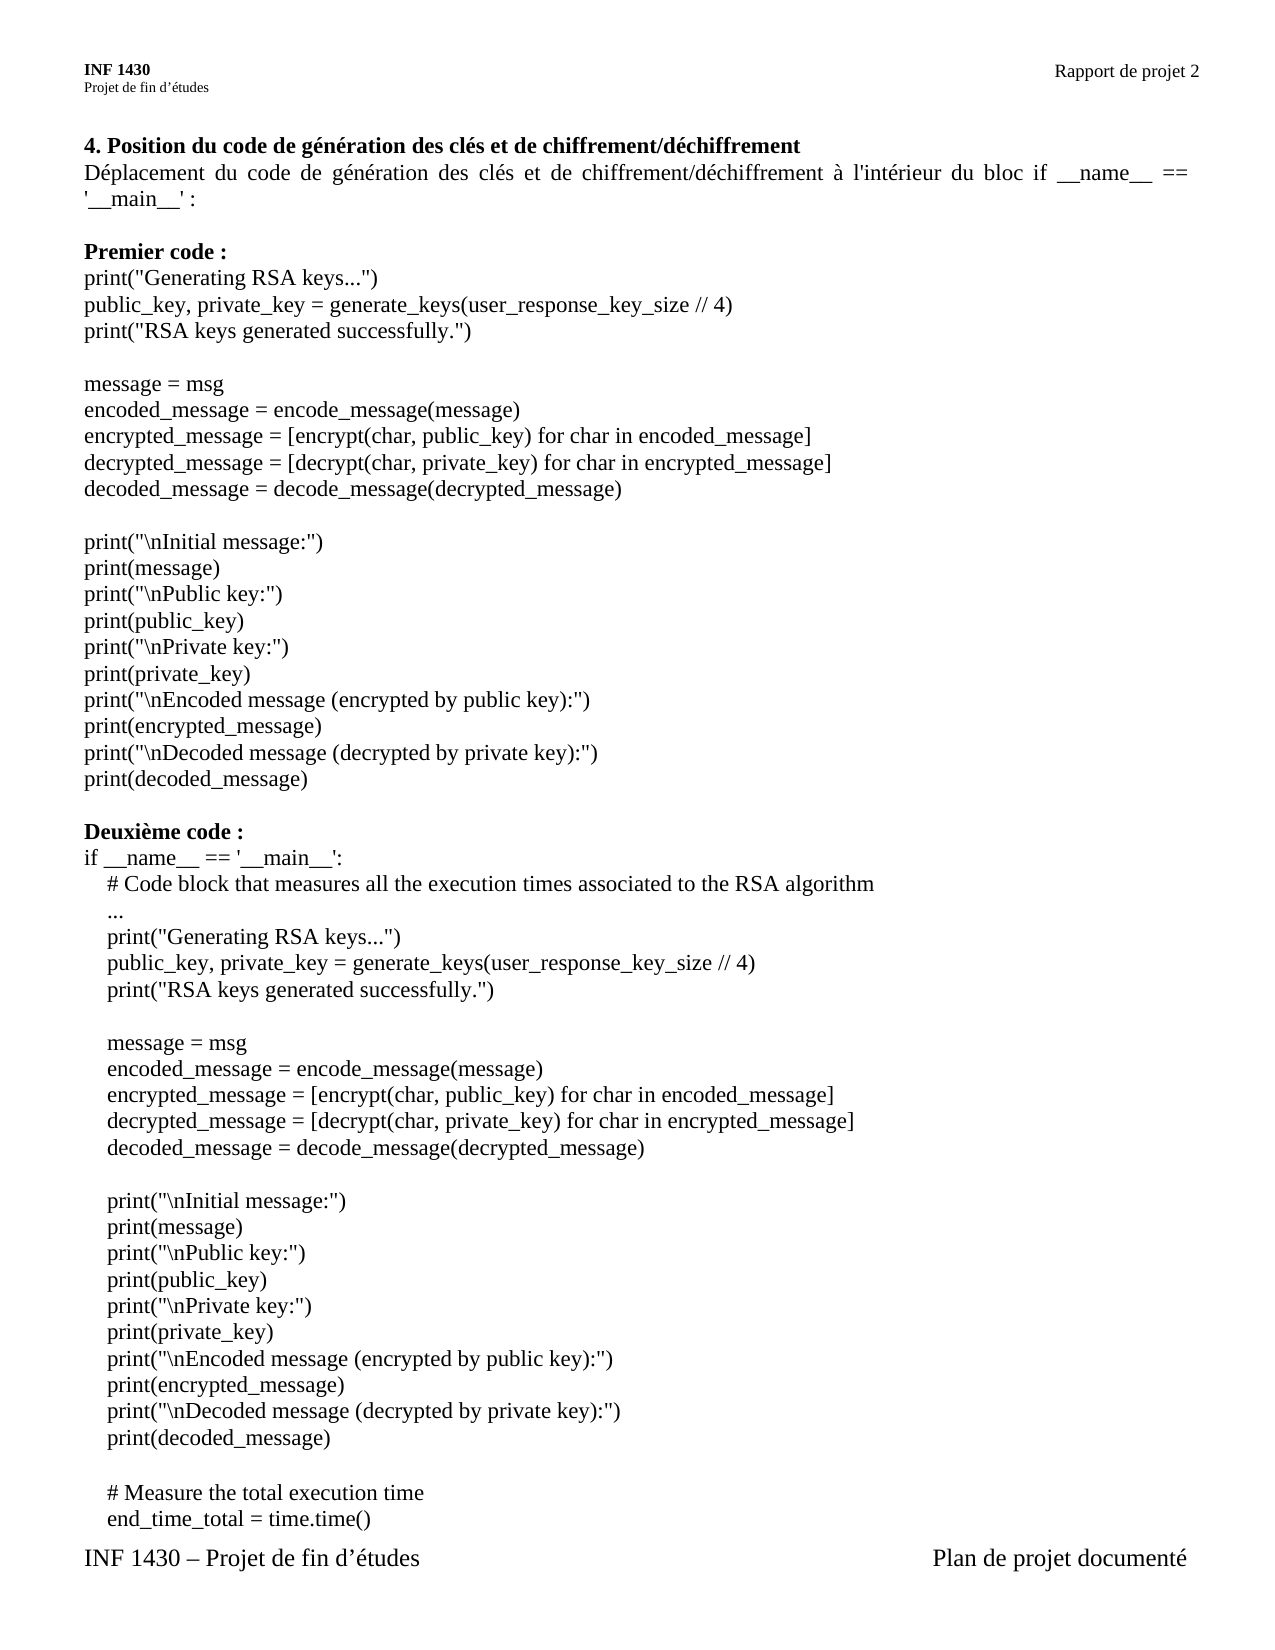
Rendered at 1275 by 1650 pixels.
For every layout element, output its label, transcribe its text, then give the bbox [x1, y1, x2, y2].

text encrypted_message = [encrypt(char, public_key) for char in encoded_message] [84, 422, 1191, 449]
text print("Generating RSA keys...") [84, 923, 1191, 949]
text print("\nPublic key:") [84, 581, 1191, 607]
text encrypted_message = [encrypt(char, public_key) for char in encoded_message] [84, 1081, 1191, 1108]
text 4. Position du code de génération des clés et de chiffrement/déchiffrement [84, 132, 1191, 159]
text print("\nPublic key:") [84, 1239, 1191, 1266]
text message = msg [84, 1028, 1191, 1055]
text print("\nPrivate key:") [84, 1292, 1191, 1318]
text public_key, private_key = generate_keys(user_response_key_size // 4) [84, 949, 1191, 976]
text print(decoded_message) [84, 765, 1191, 791]
text print(private_key) [84, 1318, 1191, 1345]
text decoded_message = decode_message(decrypted_message) [84, 1134, 1191, 1160]
text print(encrypted_message) [84, 712, 1191, 739]
text print(encrypted_message) [84, 1371, 1191, 1397]
text print(public_key) [84, 607, 1191, 633]
text print("Generating RSA keys...") [84, 264, 1191, 291]
text print("\nPrivate key:") [84, 633, 1191, 659]
text encoded_message = encode_message(message) [84, 1055, 1191, 1081]
text message = msg [84, 370, 1191, 396]
text print(message) [84, 554, 1191, 581]
text public_key, private_key = generate_keys(user_response_key_size // 4) [84, 291, 1191, 317]
text Deuxième code : [84, 818, 1191, 844]
text print("\nDecoded message (decrypted by private key):") [84, 739, 1191, 765]
text decrypted_message = [decrypt(char, private_key) for char in encrypted_message] [84, 449, 1191, 475]
text decrypted_message = [decrypt(char, private_key) for char in encrypted_message] [84, 1108, 1191, 1134]
text print("\nInitial message:") [84, 528, 1191, 554]
text print(private_key) [84, 659, 1191, 686]
text Premier code : [84, 238, 1191, 264]
text print("\nEncoded message (encrypted by public key):") [84, 1345, 1191, 1371]
text # Code block that measures all the execution times associated to the RSA algorithm [84, 870, 1191, 897]
text print(public_key) [84, 1266, 1191, 1292]
text Déplacement du code de génération des clés et de chiffrement/déchiffrement à l'intérieur du bloc if __name__ == '__main__' : [84, 159, 1191, 212]
text # Measure the total execution time [84, 1479, 1191, 1505]
text print("RSA keys generated successfully.") [84, 317, 1191, 343]
text print("RSA keys generated successfully.") [84, 976, 1191, 1002]
text print("\nDecoded message (decrypted by private key):") [84, 1397, 1191, 1424]
text print("\nEncoded message (encrypted by public key):") [84, 686, 1191, 712]
text end_time_total = time.time() [84, 1505, 1191, 1532]
text decoded_message = decode_message(decrypted_message) [84, 475, 1191, 501]
text ... [84, 897, 1191, 923]
text print("\nInitial message:") [84, 1187, 1191, 1213]
text print(decoded_message) [84, 1424, 1191, 1450]
text if __name__ == '__main__': [84, 844, 1191, 870]
text encoded_message = encode_message(message) [84, 396, 1191, 422]
text print(message) [84, 1213, 1191, 1239]
